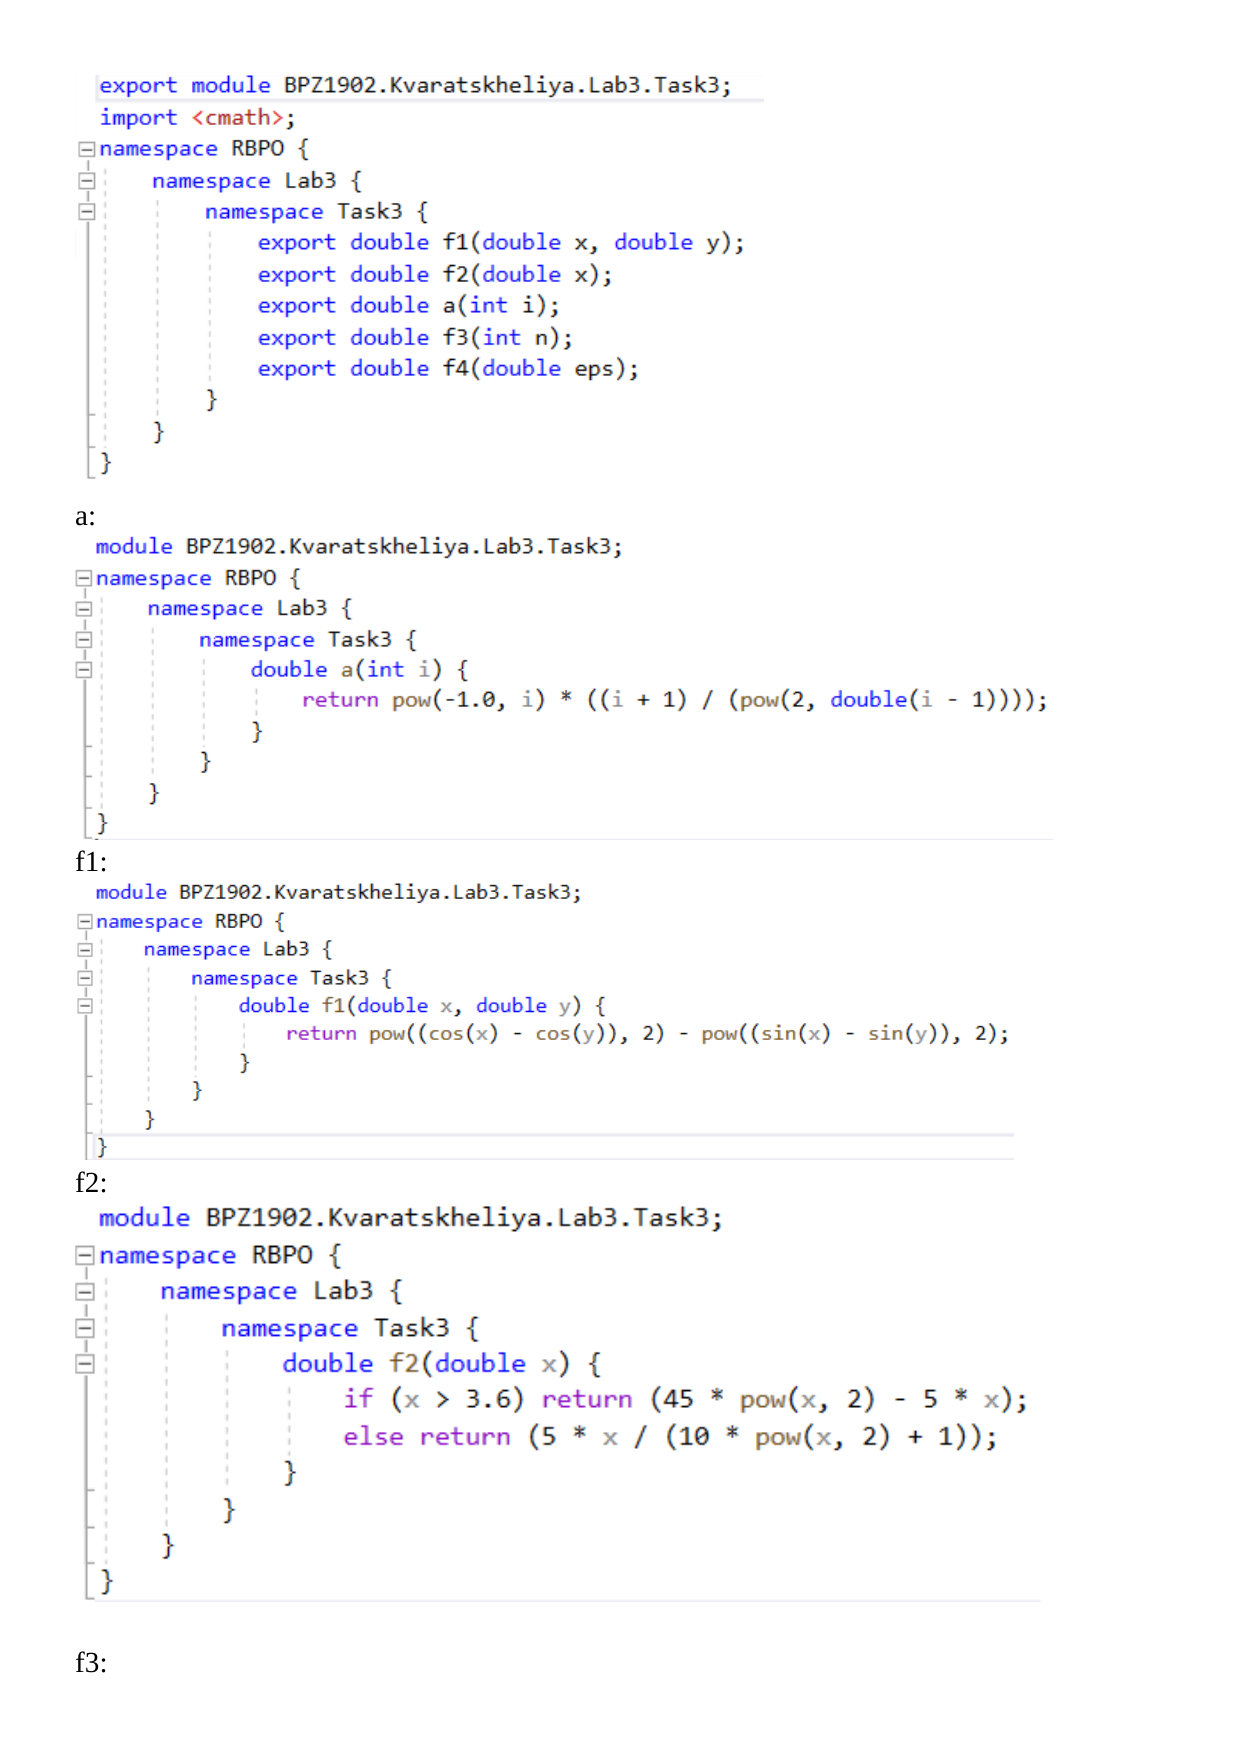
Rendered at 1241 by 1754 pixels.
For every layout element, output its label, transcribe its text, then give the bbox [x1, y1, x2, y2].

picture [75, 1203, 1041, 1602]
picture [75, 536, 1054, 840]
text а: [75, 498, 1165, 531]
text f2: [75, 1165, 1165, 1198]
picture [75, 75, 764, 493]
text f1: [75, 844, 1165, 878]
text f3: [75, 1645, 1165, 1678]
picture [75, 883, 1014, 1160]
